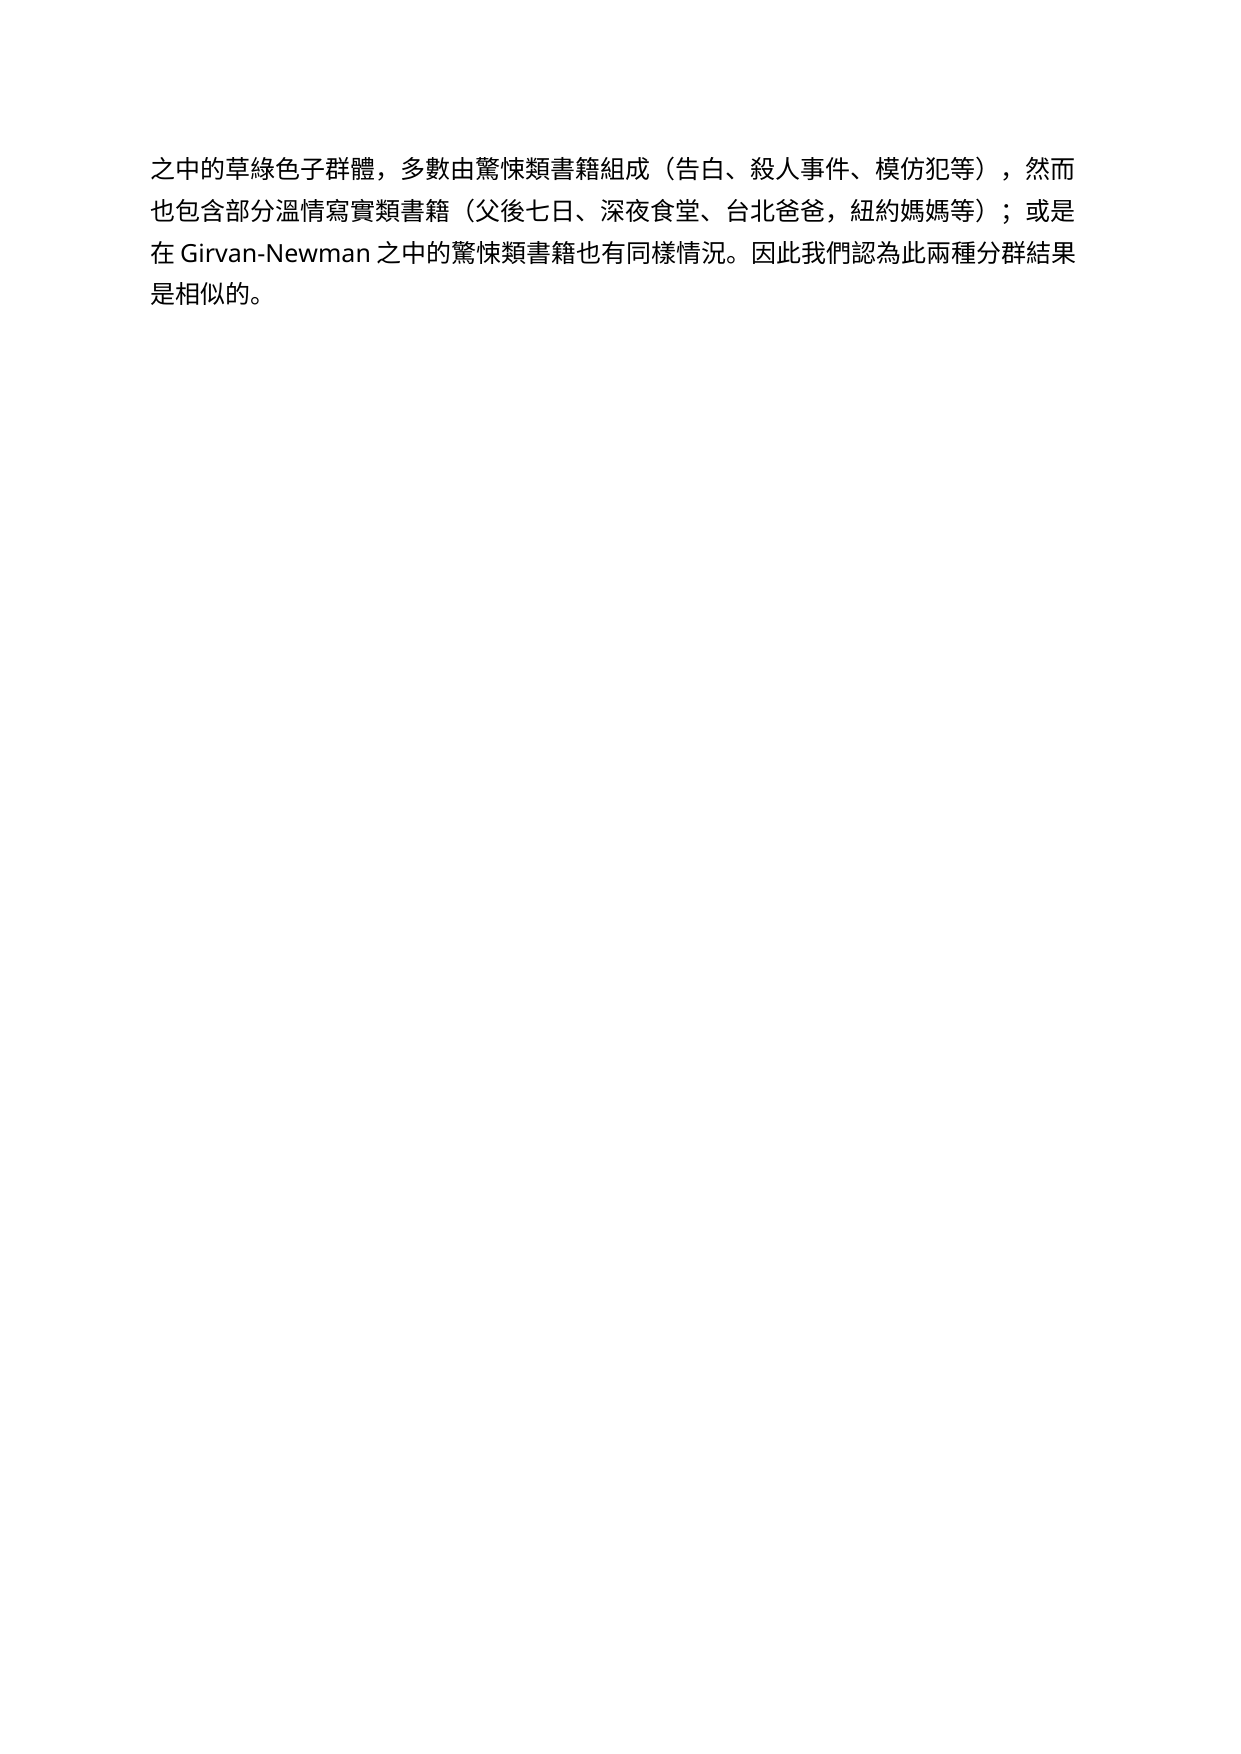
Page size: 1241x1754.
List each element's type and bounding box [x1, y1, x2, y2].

text [150, 150, 1090, 311]
